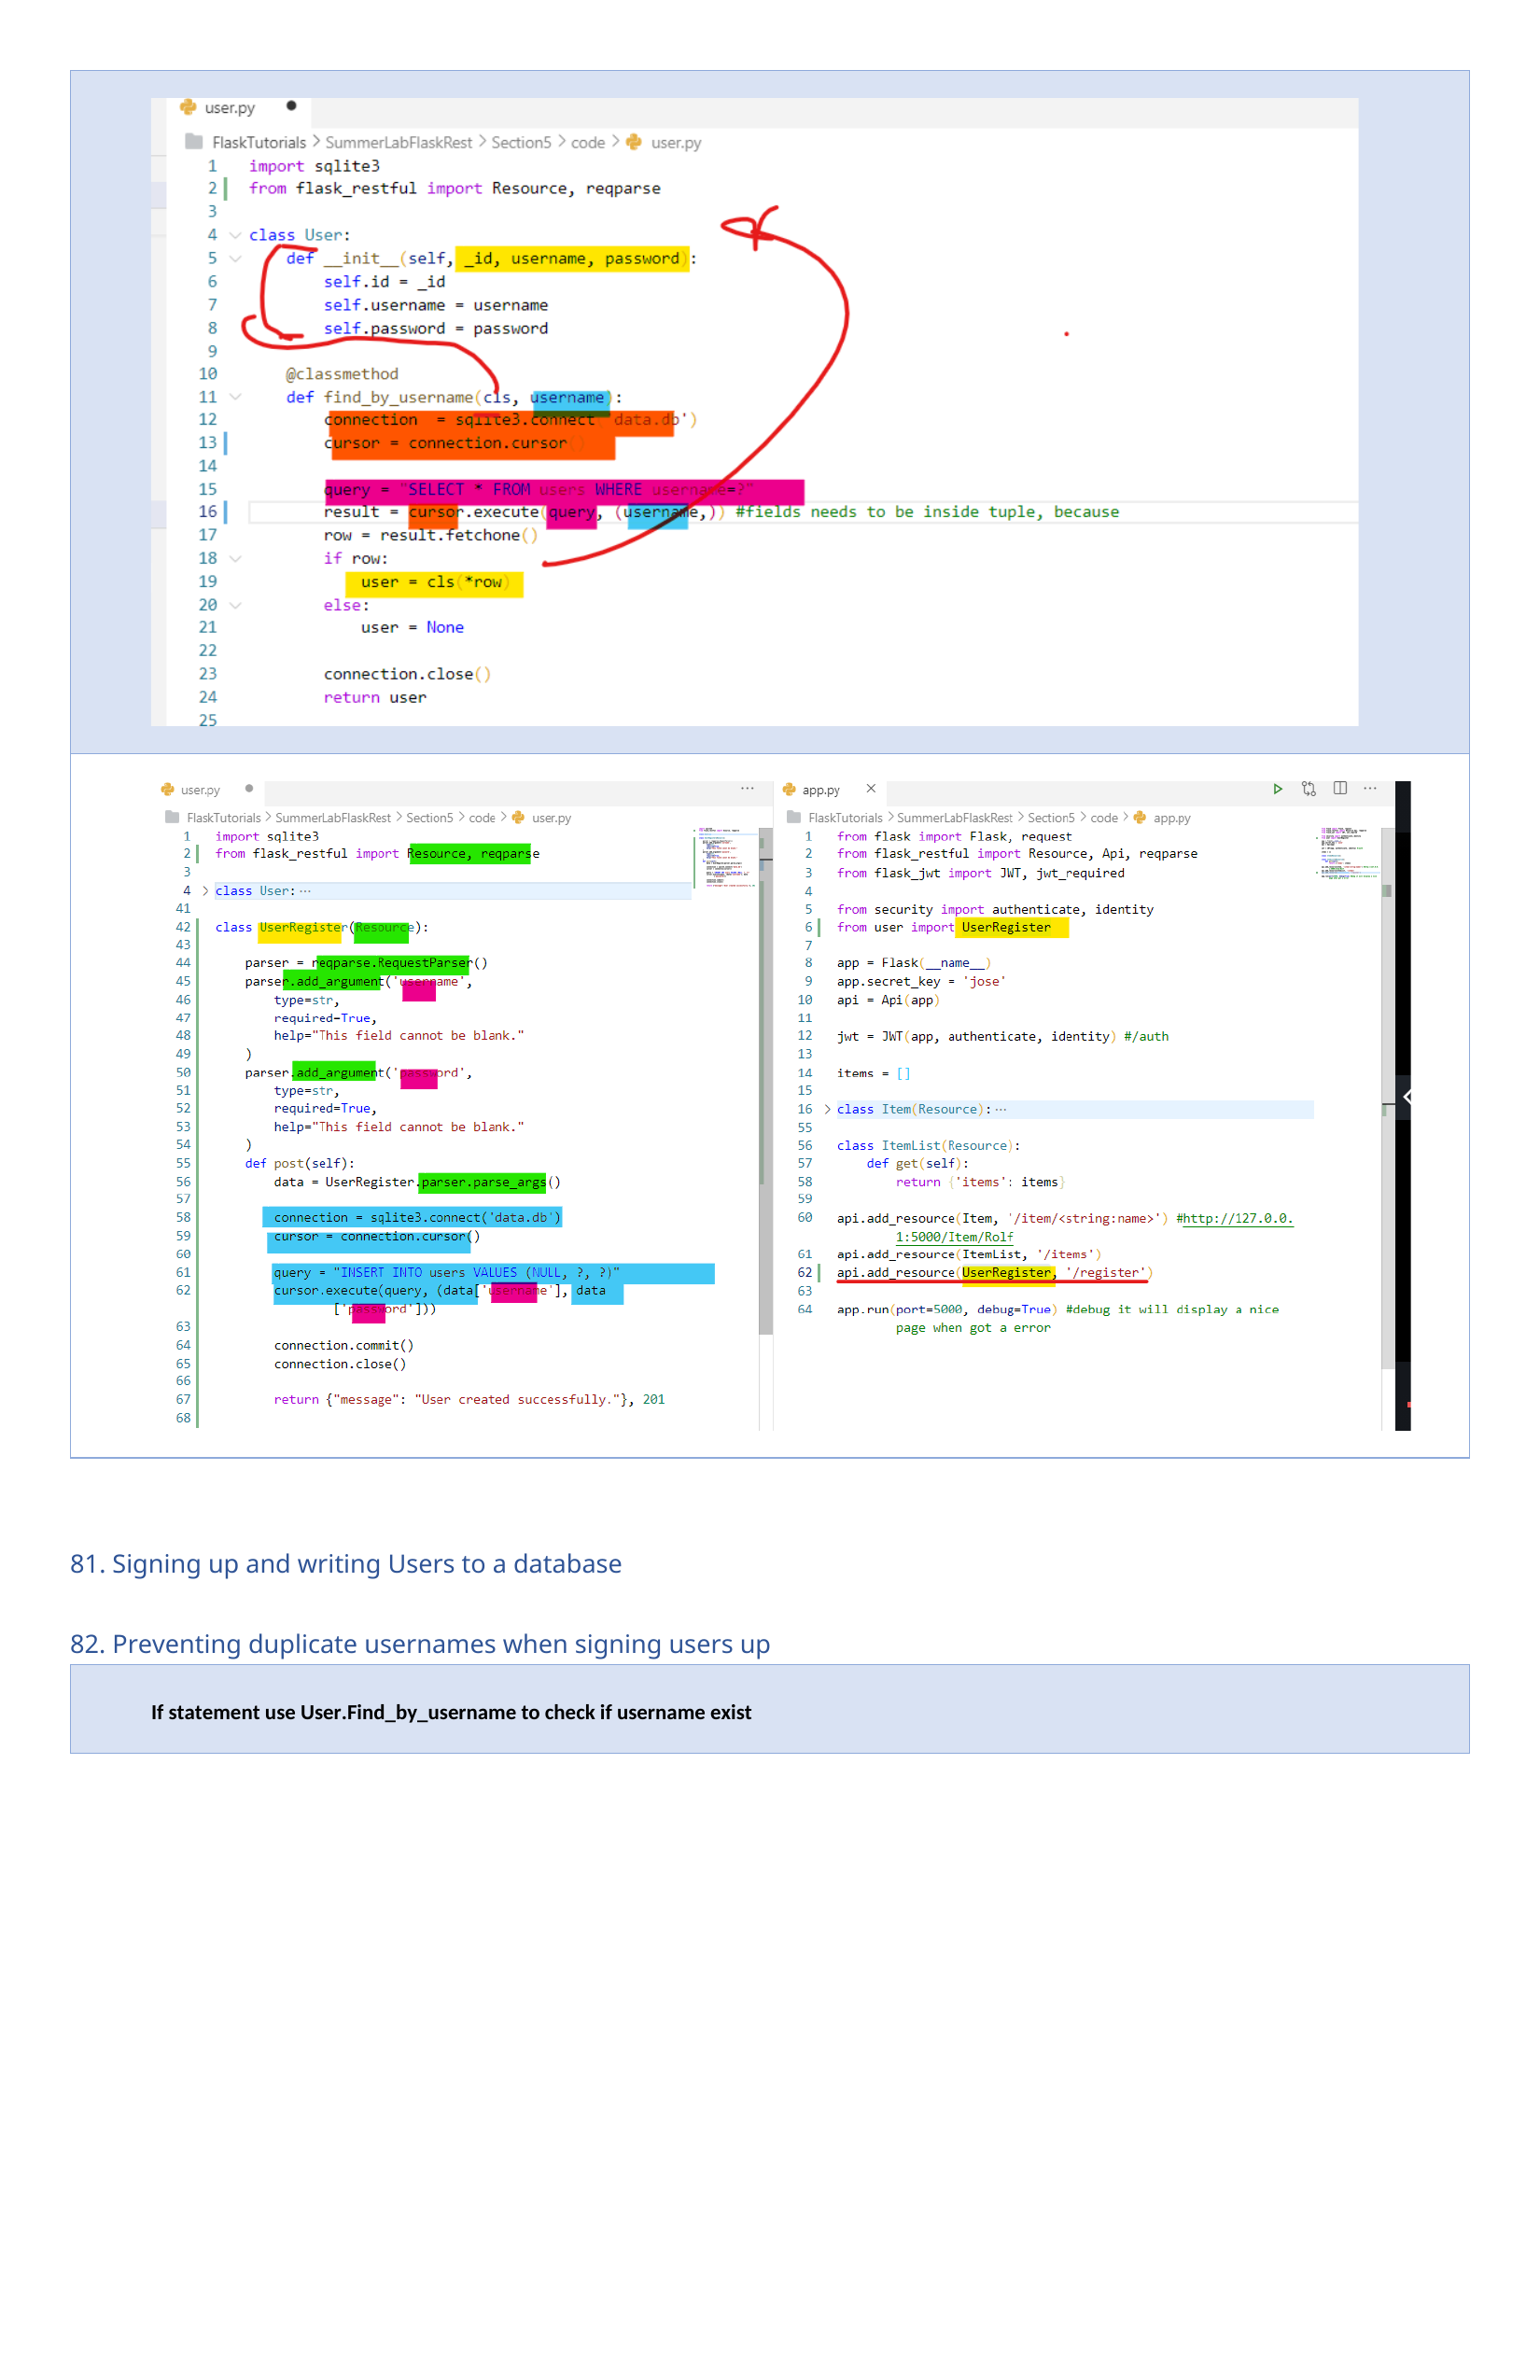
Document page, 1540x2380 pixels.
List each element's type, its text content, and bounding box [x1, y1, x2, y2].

picture [150, 98, 1359, 726]
table_cell [71, 754, 1469, 1457]
subtitle 81. Signing up and writing Users to a database [70, 1546, 1470, 1580]
subtitle 82. Preventing duplicate usernames when signing users up [70, 1627, 1470, 1661]
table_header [71, 1665, 1469, 1753]
picture [150, 781, 1411, 1431]
table_cell [71, 71, 1469, 753]
